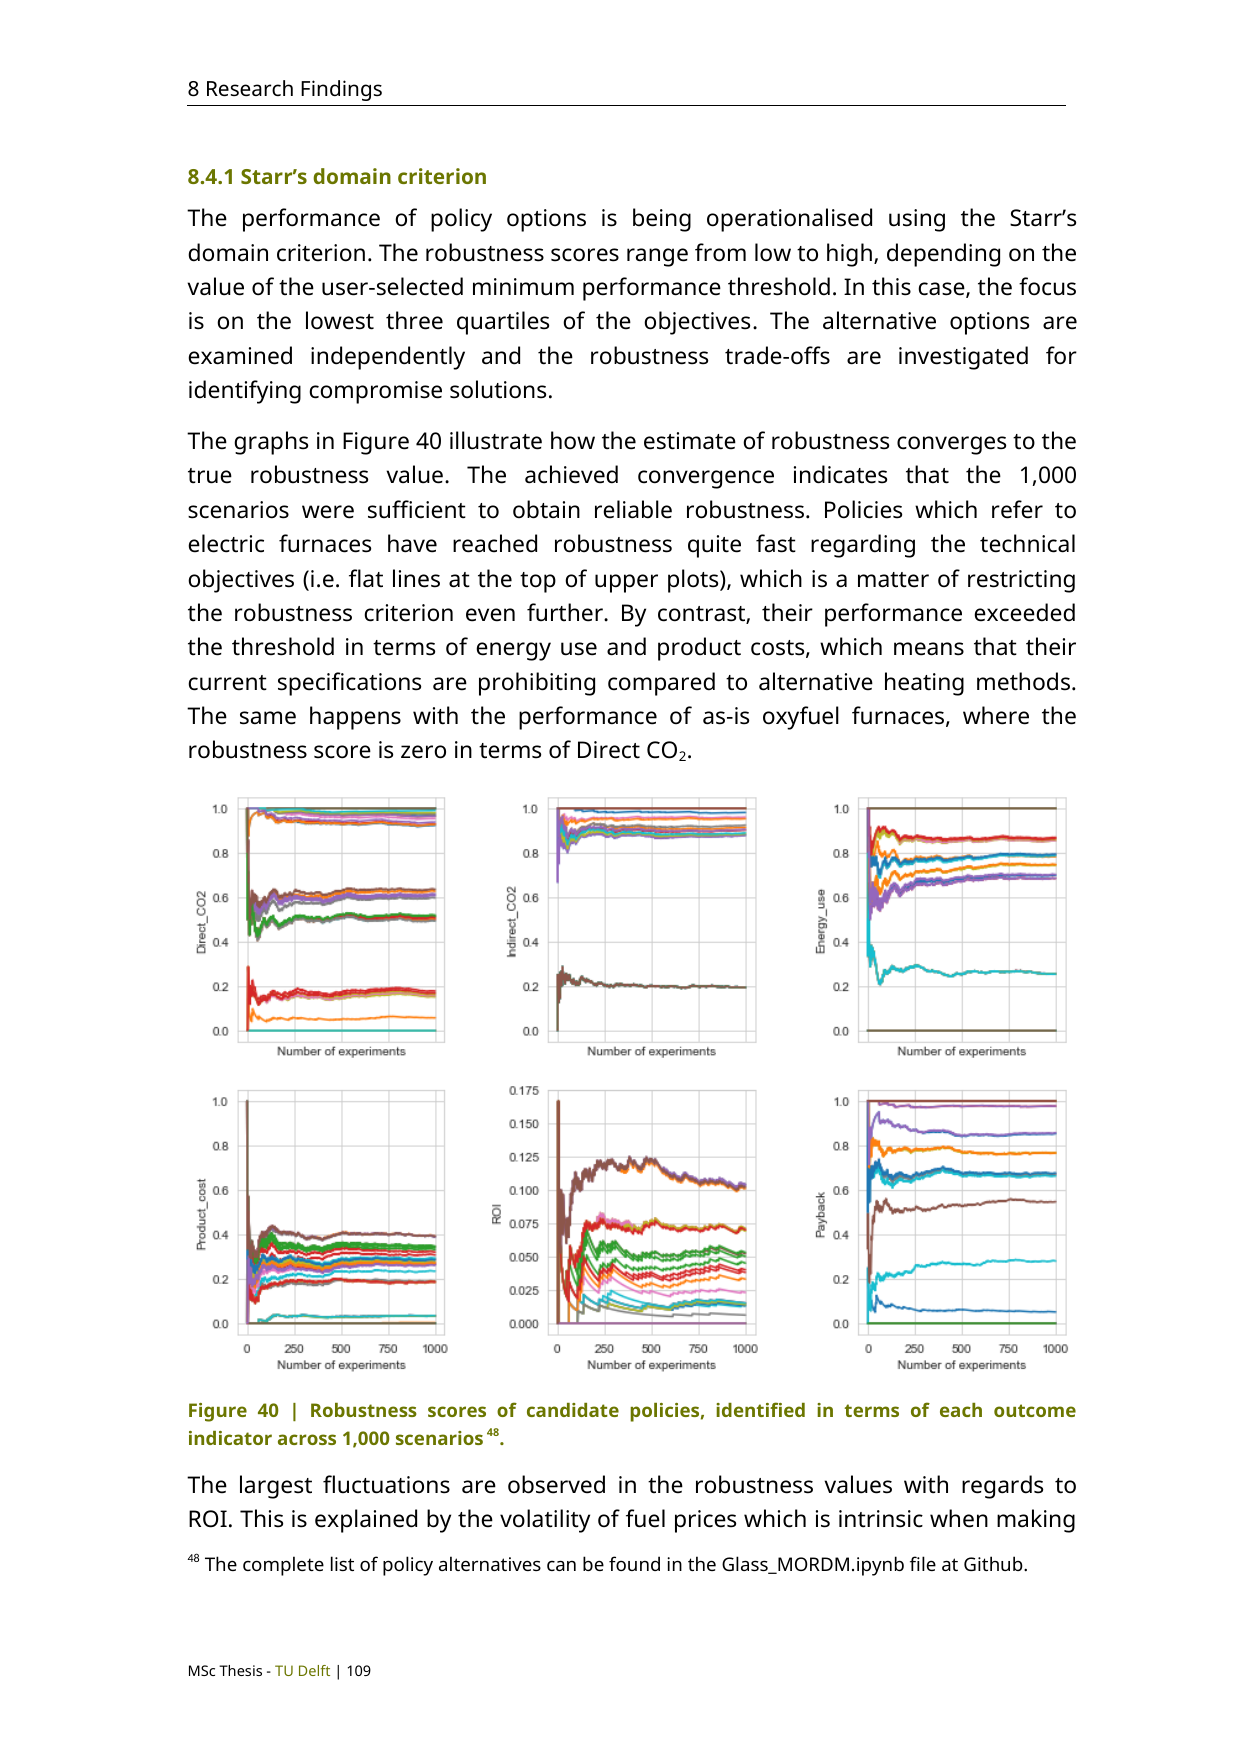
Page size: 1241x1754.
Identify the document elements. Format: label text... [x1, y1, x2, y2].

text 8.4.1 Starr’s domain criterion [187, 162, 1078, 189]
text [187, 1469, 1078, 1534]
text Figure 40 | Robustness scores of candidate policies, identified in terms of each outcome indicator across 1,000 scenarios . [187, 1397, 1078, 1450]
text The graphs in Figure 40 illustrate how the estimate of robustness converges to the true robustness value. The achieved convergence indicates that the 1,000 scenarios were sufficient to obtain reliable robustness. Policies which refer to electric furnaces have reached robustness quite fast regarding the technical objectives (i.e. flat lines at the top of upper plots), which is a matter of restricting the robustness criterion even further. By contrast, their performance exceeded the threshold in terms of energy use and product costs, which means that their current specifications are prohibiting compared to alternative heating methods. The same happens with the performance of as-is oxyfuel furnaces, where the robustness score is zero in terms of Direct CO2. [187, 425, 1078, 766]
text The performance of policy options is being operationalised using the Starr’s domain criterion. The robustness scores range from low to high, depending on the value of the user-selected minimum performance threshold. In this case, the focus is on the lowest three quartiles of the objectives. The alternative options are examined independently and the robustness trade-offs are investigated for identifying compromise solutions. [187, 202, 1078, 405]
picture [187, 785, 1078, 1379]
